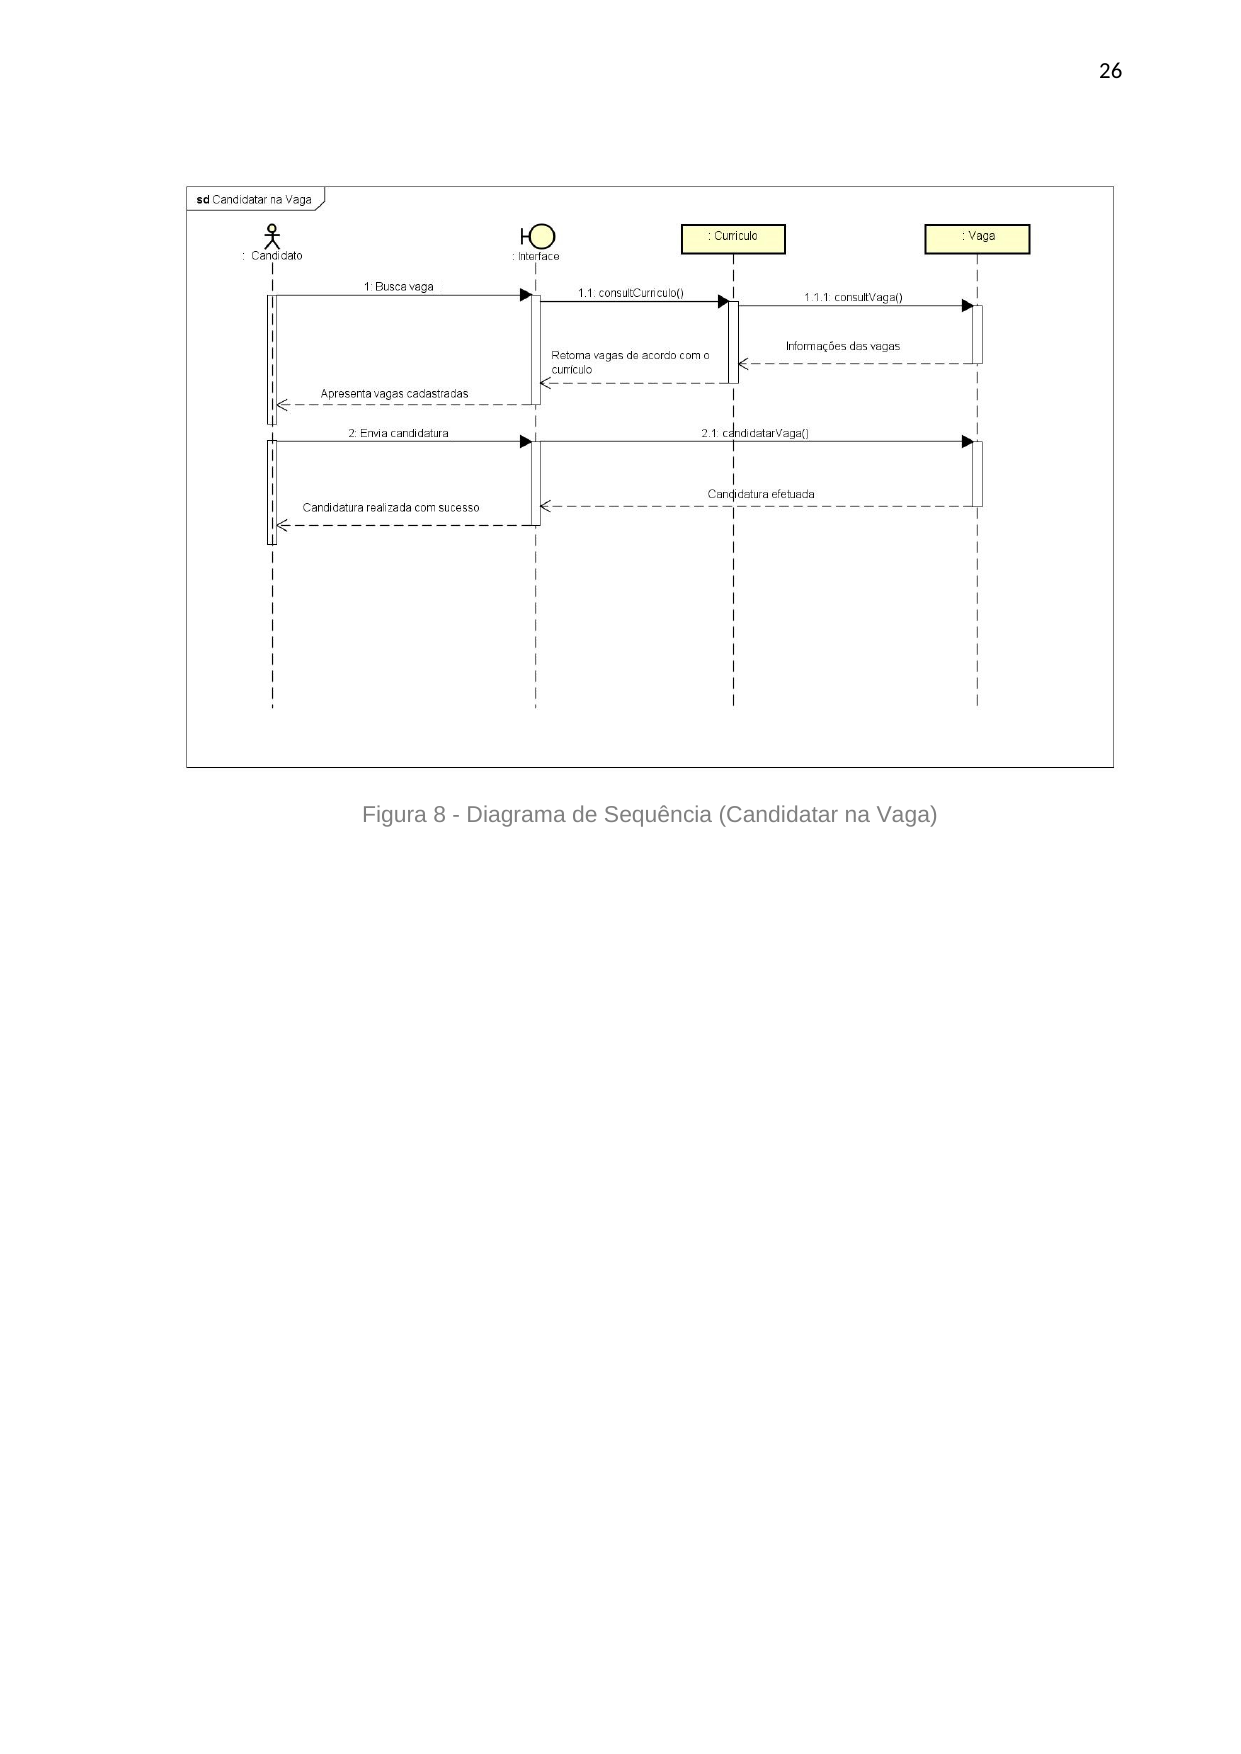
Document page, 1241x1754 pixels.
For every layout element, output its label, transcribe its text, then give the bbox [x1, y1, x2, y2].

picture [177, 177, 1123, 776]
text Figura 8 - Diagrama de Sequência (Candidatar na Vaga) [177, 801, 1122, 827]
